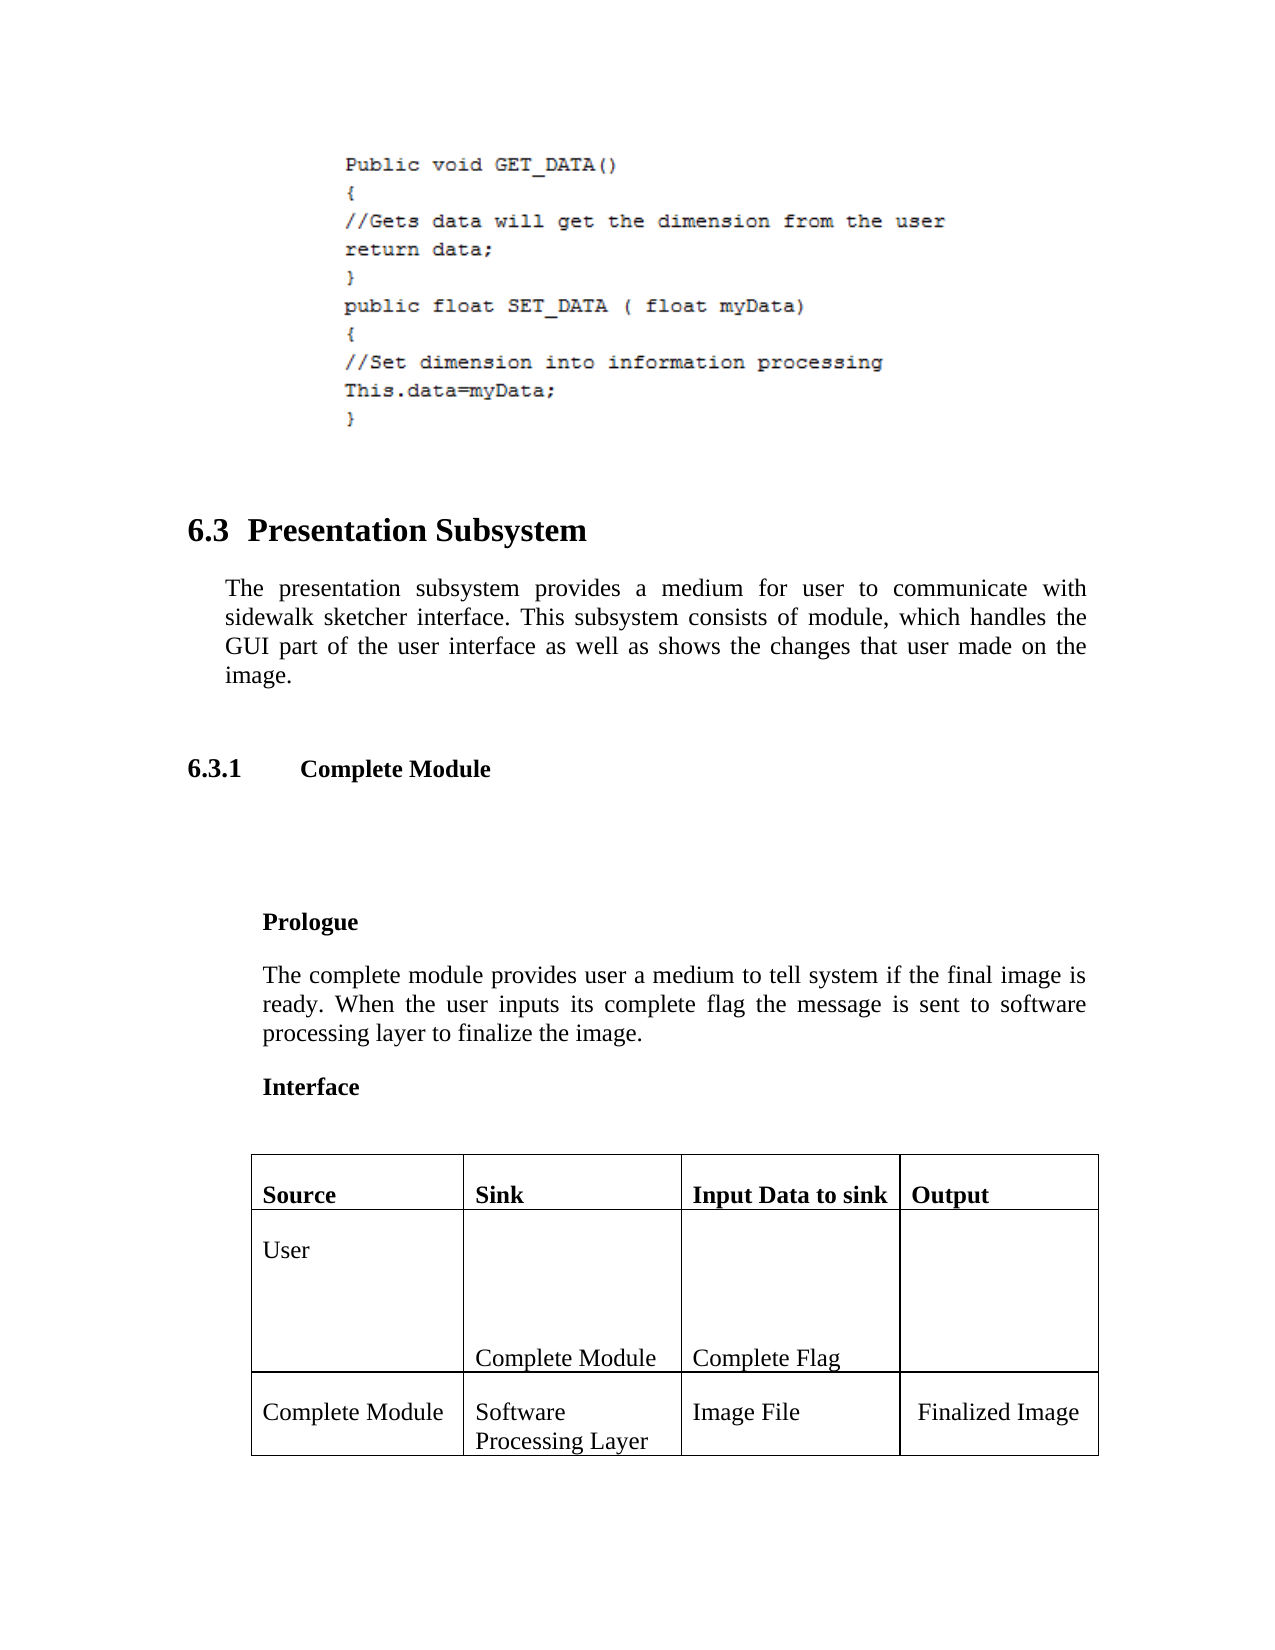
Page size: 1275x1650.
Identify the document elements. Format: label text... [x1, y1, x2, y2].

subtitle Complete Module [187, 753, 1087, 784]
table_header Output [901, 1155, 1098, 1209]
text The complete module provides user a medium to tell system if the final image is ready. When the user inputs its complete flag the message is sent to software processing layer to finalize the image. [262, 961, 1087, 1047]
table_cell Finalized Image [901, 1373, 1098, 1455]
table_header Sink [464, 1155, 681, 1209]
picture [337, 150, 971, 436]
text The presentation subsystem provides a medium for user to communicate with sidewalk sketcher interface. This subsystem consists of module, which handles the GUI part of the user interface as well as shows the changes that user made on the image. [225, 573, 1087, 688]
table_cell Image File [682, 1373, 899, 1455]
table_header Input Data to sink [682, 1155, 899, 1209]
table_cell Complete Module [464, 1210, 681, 1371]
table_cell Software Processing Layer [464, 1373, 681, 1455]
table_cell Complete Module [252, 1373, 463, 1455]
table_cell User [252, 1210, 463, 1371]
table_cell [901, 1210, 1098, 1371]
table_header Source [252, 1155, 463, 1209]
text Interface [187, 1072, 1087, 1101]
table_cell Complete Flag [682, 1210, 899, 1371]
subtitle Presentation Subsystem [187, 510, 1087, 548]
text Prologue [187, 907, 1087, 936]
